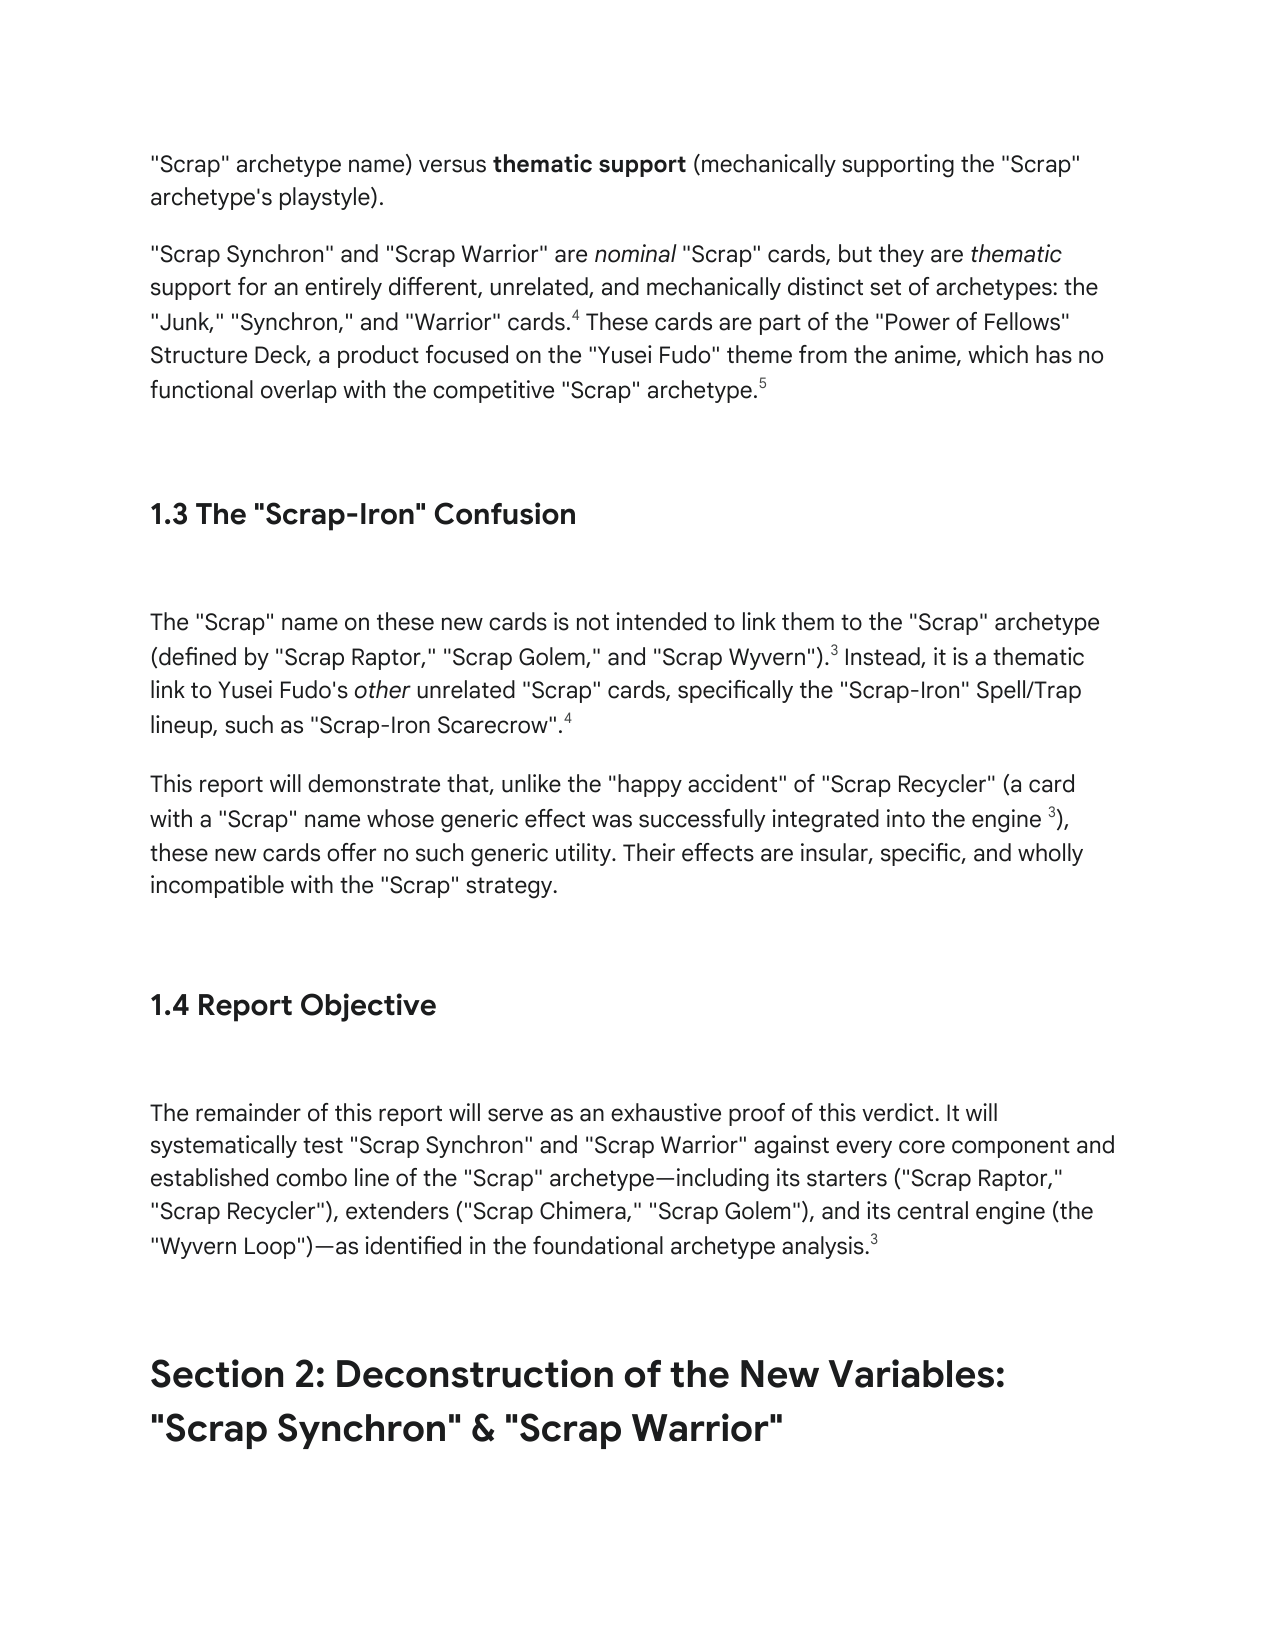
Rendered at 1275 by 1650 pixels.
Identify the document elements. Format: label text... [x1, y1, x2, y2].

subtitle Section 2: Deconstruction of the New Variables: "Scrap Synchron" & "Scrap Warrior" [150, 1351, 1125, 1452]
text The "Scrap" name on these new cards is not intended to link them to the "Scrap" archetype (defined by "Scrap Raptor," "Scrap Golem," and "Scrap Wyvern").3 Instead, it is a thematic link to Yusei Fudo's other unrelated "Scrap" cards, specifically the "Scrap-Iron" Spell/Trap lineup, such as "Scrap-Iron Scarecrow".4 [150, 608, 1125, 741]
text The remainder of this report will serve as an exhaustive proof of this verdict. It will systematically test "Scrap Synchron" and "Scrap Warrior" against every core component and established combo line of the "Scrap" archetype—including its starters ("Scrap Raptor," "Scrap Recycler"), extenders ("Scrap Chimera," "Scrap Golem"), and its central engine (the "Wyvern Loop")—as identified in the foundational archetype analysis.3 [150, 1099, 1125, 1261]
text This report will demonstrate that, unlike the "happy accident" of "Scrap Recycler" (a card with a "Scrap" name whose generic effect was successfully integrated into the engine 3), these new cards offer no such generic utility. Their effects are insular, specific, and wholly incompatible with the "Scrap" strategy. [150, 770, 1125, 900]
subtitle 1.4 Report Objective [150, 987, 1125, 1023]
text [150, 150, 1125, 211]
subtitle 1.3 The "Scrap-Iron" Confusion [150, 496, 1125, 533]
text "Scrap Synchron" and "Scrap Warrior" are nominal "Scrap" cards, but they are thematic support for an entirely different, unrelated, and mechanically distinct set of archetypes: the "Junk," "Synchron," and "Warrior" cards.4 These cards are part of the "Power of Fellows" Structure Deck, a product focused on the "Yusei Fudo" theme from the anime, which has no functional overlap with the competitive "Scrap" archetype.5 [150, 240, 1125, 406]
